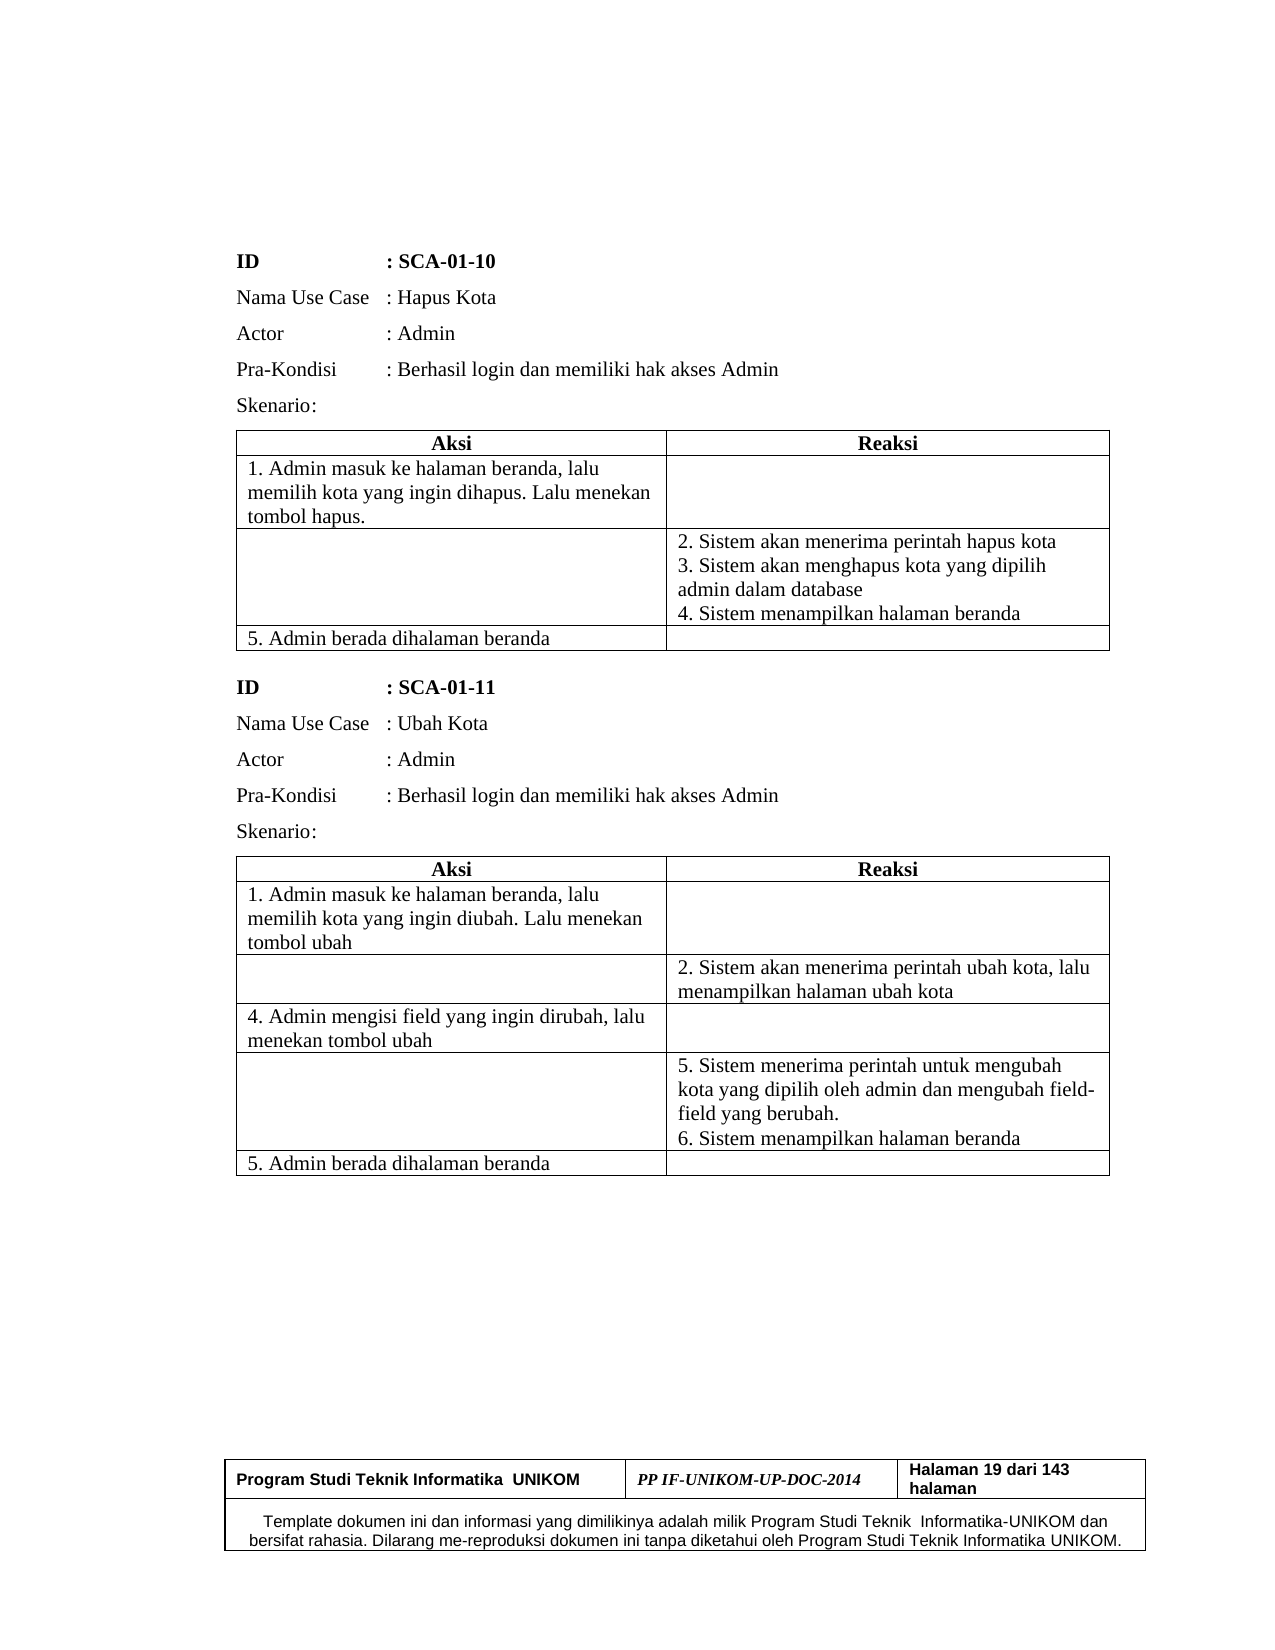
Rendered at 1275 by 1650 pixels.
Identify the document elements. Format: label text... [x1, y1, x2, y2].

table_cell [237, 955, 666, 1003]
table_cell [667, 1151, 1109, 1174]
text Actor : Admin [236, 321, 1098, 345]
table_header Aksi [237, 431, 666, 454]
table_cell [667, 626, 1109, 650]
table_cell [667, 1004, 1109, 1052]
table_cell 5. Admin berada dihalaman beranda [237, 1151, 666, 1174]
text Pra-Kondisi : Berhasil login dan memiliki hak akses Admin [236, 783, 1098, 807]
table_cell [237, 1053, 666, 1149]
text ID : SCA-01-10 [236, 249, 1098, 273]
table_cell 4. Admin mengisi field yang ingin dirubah, lalu menekan tombol ubah [237, 1004, 666, 1052]
table_cell 1. Admin masuk ke halaman beranda, lalu memilih kota yang ingin diubah. Lalu menekan tombol ubah [237, 882, 666, 954]
table_cell 5. Sistem menerima perintah untuk mengubah kota yang dipilih oleh admin dan mengubah field-field yang berubah. 6. Sistem menampilkan halaman beranda [667, 1053, 1109, 1149]
table_cell 2. Sistem akan menerima perintah ubah kota, lalu menampilkan halaman ubah kota [667, 955, 1109, 1003]
text Pra-Kondisi : Berhasil login dan memiliki hak akses Admin [236, 357, 1098, 381]
text Actor : Admin [236, 747, 1098, 771]
text Skenario : [236, 393, 1098, 417]
table_cell [667, 456, 1109, 528]
text Nama Use Case : Ubah Kota [236, 711, 1098, 735]
text ID : SCA-01-11 [236, 675, 1098, 699]
table_cell 5. Admin berada dihalaman beranda [237, 626, 666, 650]
table_header Aksi [237, 857, 666, 881]
table_header Reaksi [667, 431, 1109, 454]
table_cell 1. Admin masuk ke halaman beranda, lalu memilih kota yang ingin dihapus. Lalu menekan tombol hapus. [237, 456, 666, 528]
table_cell [237, 529, 666, 625]
table_header Reaksi [667, 857, 1109, 881]
text Nama Use Case : Hapus Kota [236, 285, 1098, 309]
table_cell 2. Sistem akan menerima perintah hapus kota 3. Sistem akan menghapus kota yang dipilih admin dalam database 4. Sistem menampilkan halaman beranda [667, 529, 1109, 625]
table_cell [667, 882, 1109, 954]
text Skenario : [236, 819, 1098, 843]
